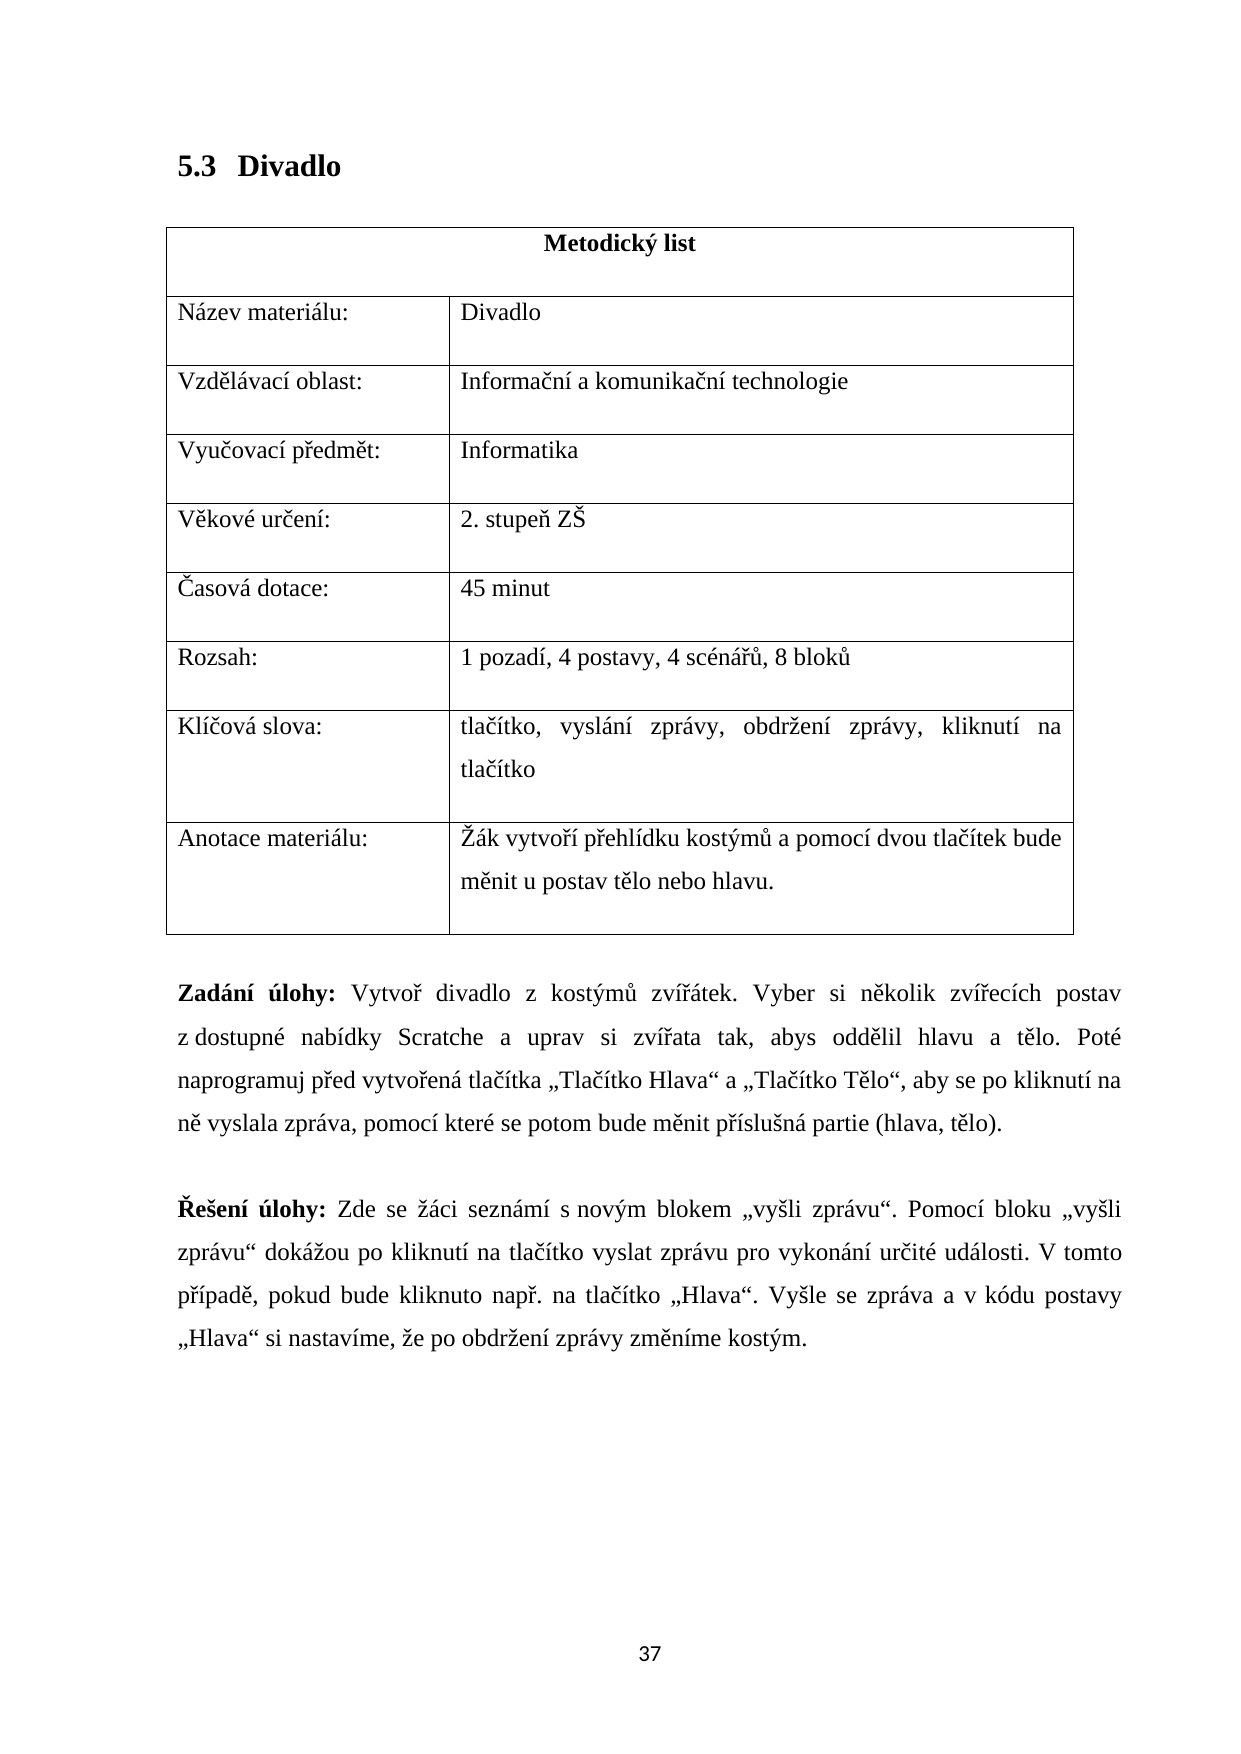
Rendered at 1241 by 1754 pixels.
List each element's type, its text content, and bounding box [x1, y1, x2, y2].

subtitle Divadlo [177, 148, 1122, 184]
table_header Metodický list [167, 228, 1073, 296]
table_cell Divadlo [450, 297, 1073, 365]
table_cell Informatika [450, 435, 1073, 503]
table_cell Název materiálu: [167, 297, 449, 365]
text Řešení úlohy: Zde se žáci seznámí s novým blokem „vyšli zprávu“. Pomocí bloku „vyšli zprávu“ dokážou po kliknutí na tlačítko vyslat zprávu pro vykonání určité události. V tomto případě, pokud bude kliknuto např. na tlačítko „Hlava“. Vyšle se zpráva a v kódu postavy „Hlava“ si nastavíme, že po obdržení zprávy změníme kostým. [177, 1194, 1122, 1352]
table_cell 1 pozadí, 4 postavy, 4 scénářů, 8 bloků [450, 642, 1073, 710]
table_cell Klíčová slova: [167, 711, 449, 822]
table_cell 45 minut [450, 573, 1073, 641]
text Zadání úlohy: Vytvoř divadlo z kostýmů zvířátek. Vyber si několik zvířecích postav z dostupné nabídky Scratche a uprav si zvířata tak, abys oddělil hlavu a tělo. Poté naprogramuj před vytvořená tlačítka „Tlačítko Hlava“ a „Tlačítko Tělo“, aby se po kliknutí na ně vyslala zpráva, pomocí které se potom bude měnit příslušná partie (hlava, tělo). [177, 978, 1122, 1137]
table_cell Věkové určení: [167, 504, 449, 572]
table_cell Vzdělávací oblast: [167, 366, 449, 434]
table_cell tlačítko, vyslání zprávy, obdržení zprávy, kliknutí na tlačítko [450, 711, 1073, 822]
table_cell Vyučovací předmět: [167, 435, 449, 503]
table_cell Informační a komunikační technologie [450, 366, 1073, 434]
table_cell Žák vytvoří přehlídku kostýmů a pomocí dvou tlačítek bude měnit u postav tělo nebo hlavu. [450, 823, 1073, 934]
table_cell Rozsah: [167, 642, 449, 710]
table_cell 2. stupeň ZŠ [450, 504, 1073, 572]
table_cell Anotace materiálu: [167, 823, 449, 934]
table_cell Časová dotace: [167, 573, 449, 641]
